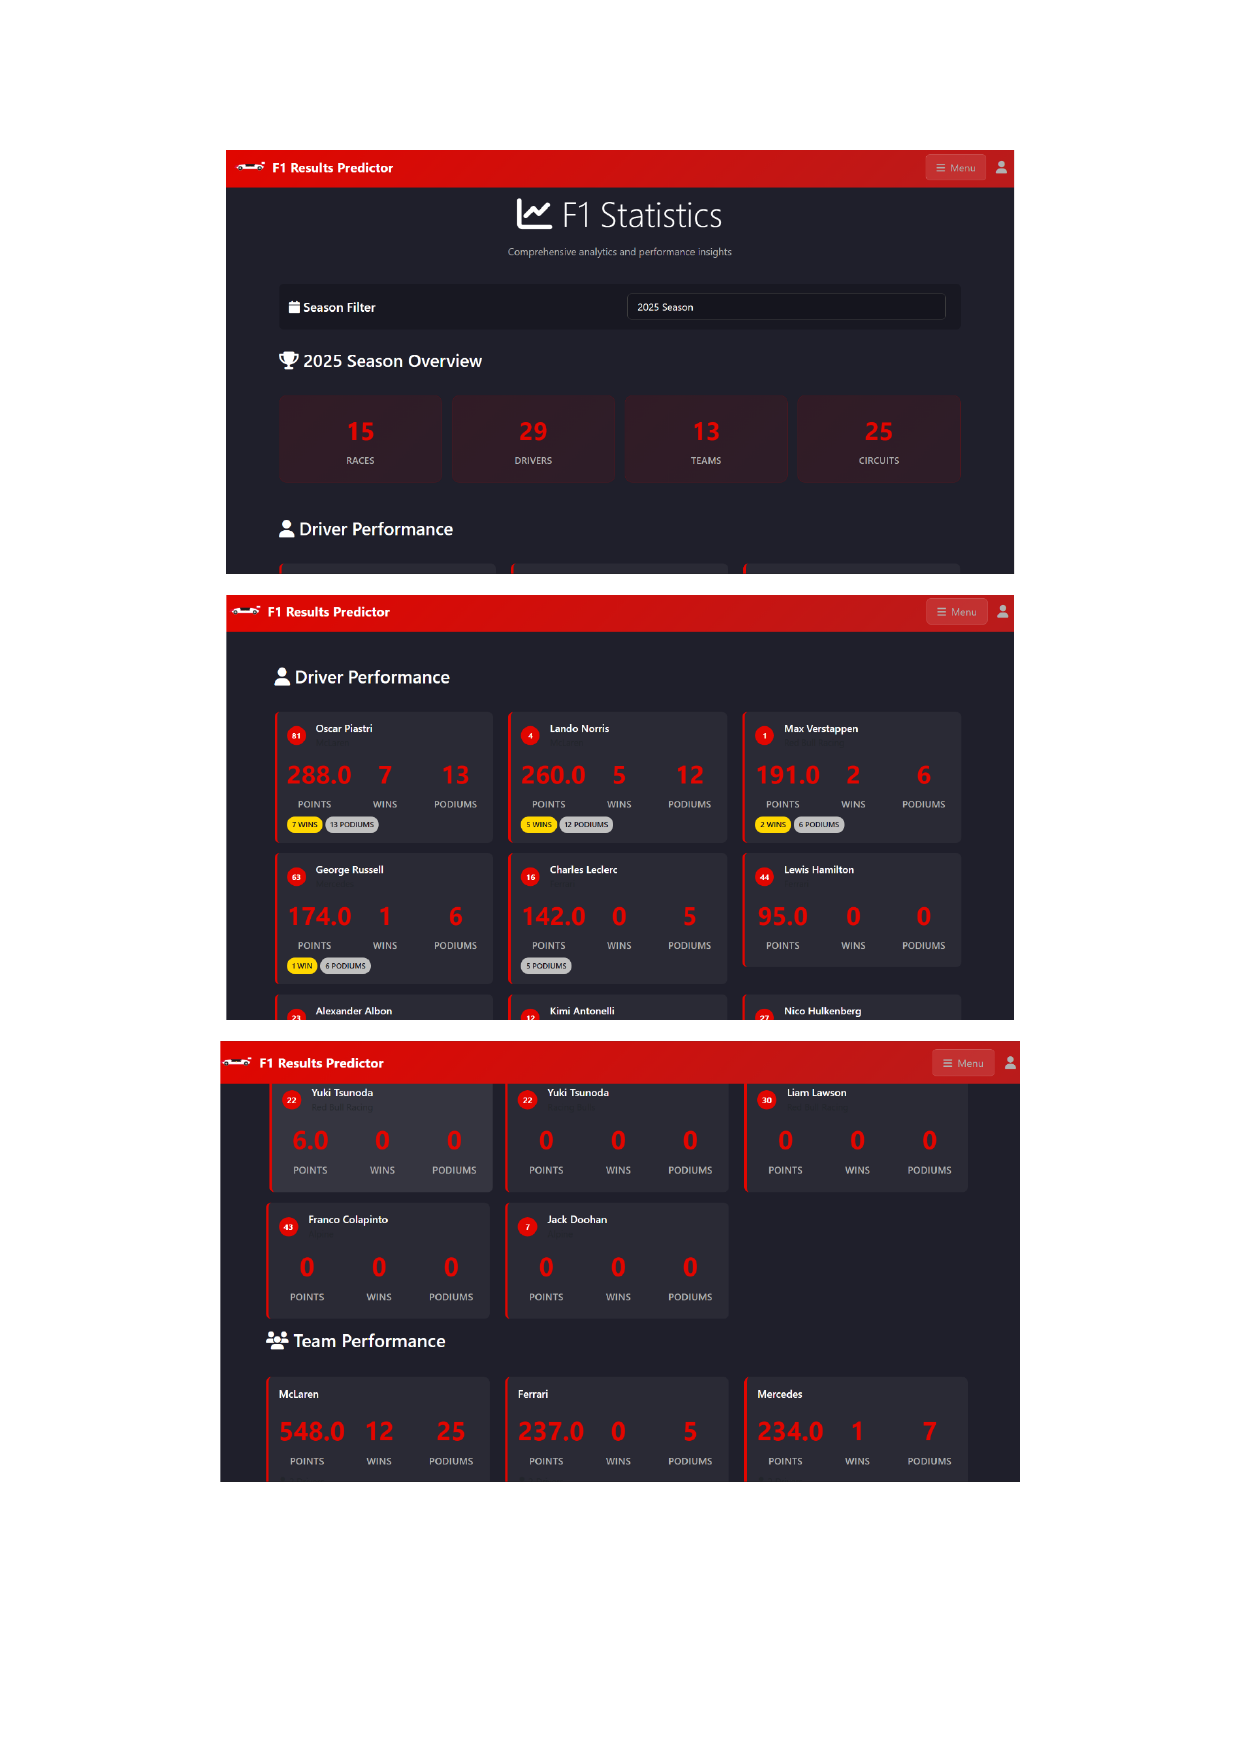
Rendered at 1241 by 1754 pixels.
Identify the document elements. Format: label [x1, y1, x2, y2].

picture [220, 1041, 1020, 1482]
picture [226, 595, 1014, 1020]
picture [226, 150, 1015, 574]
